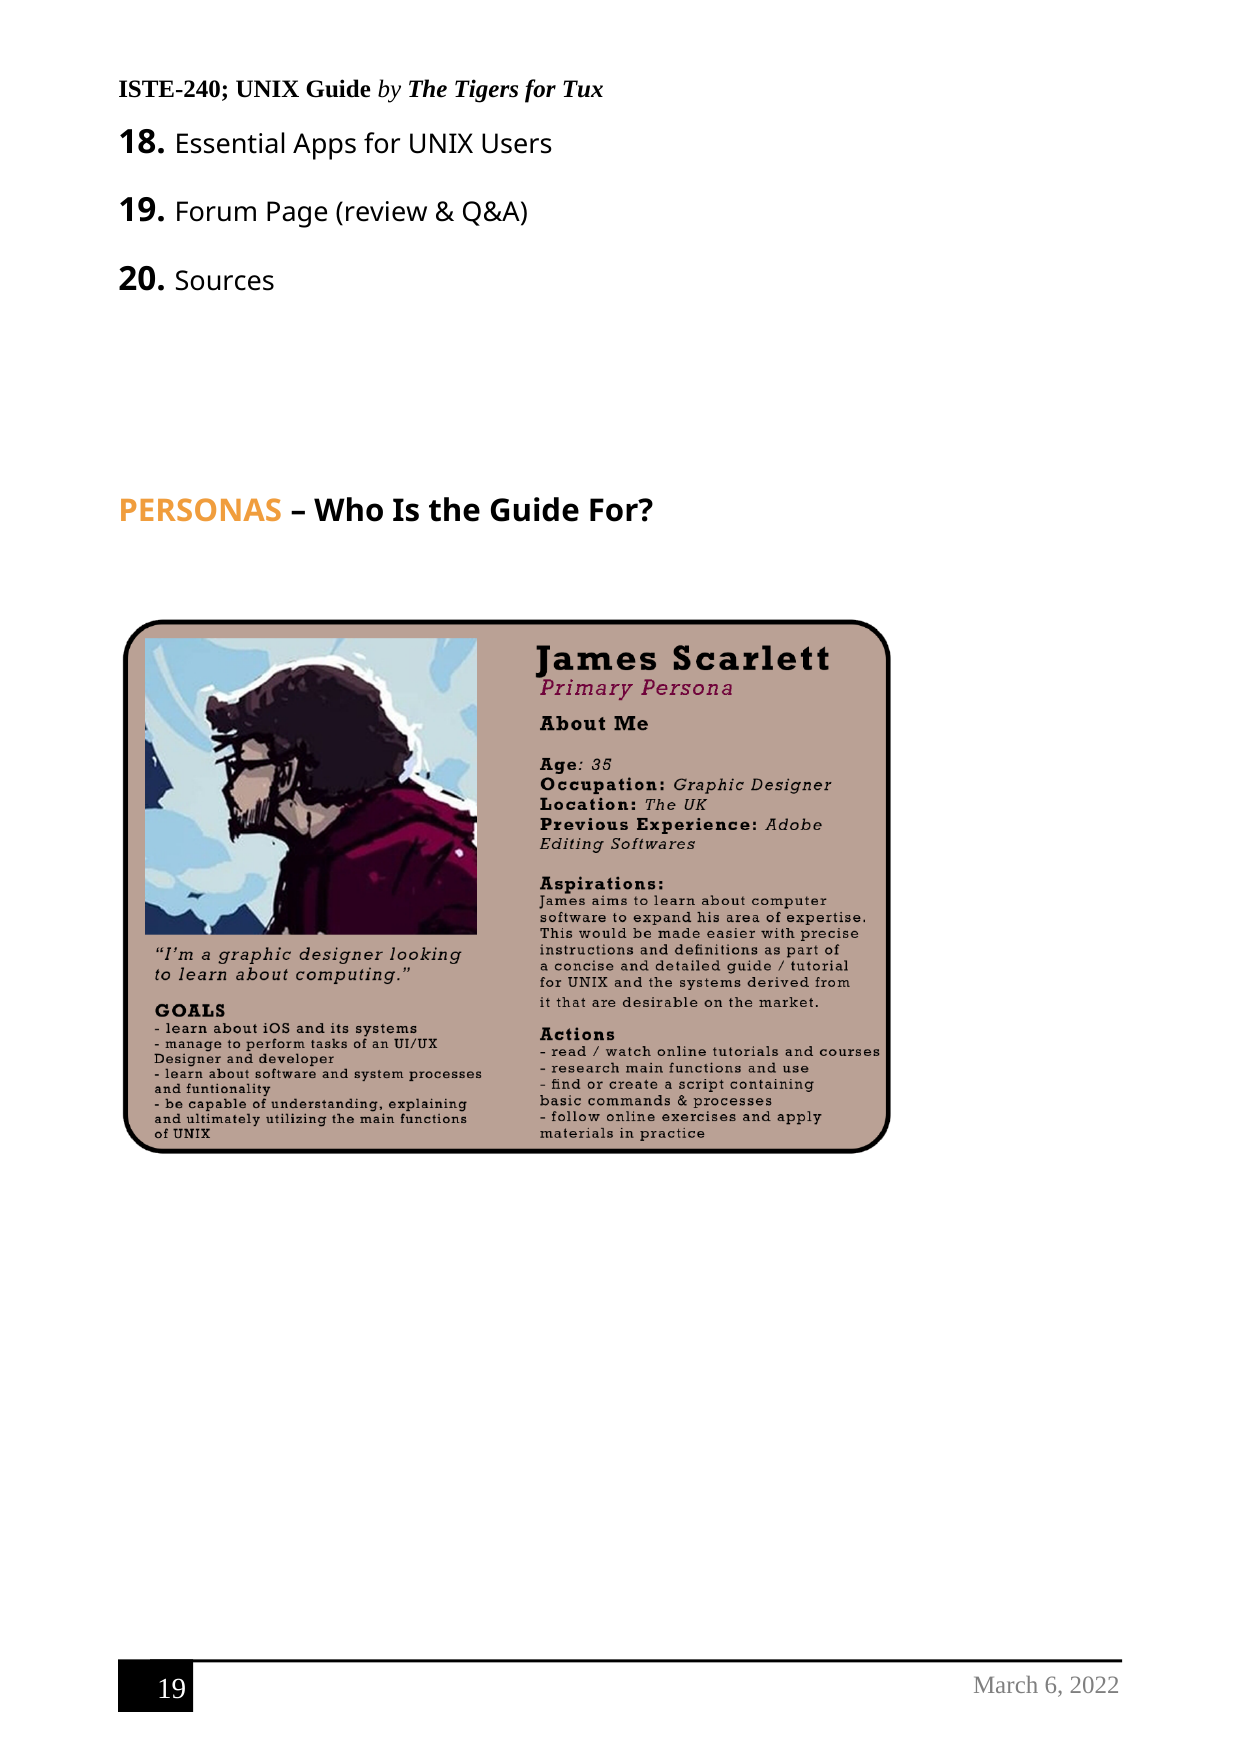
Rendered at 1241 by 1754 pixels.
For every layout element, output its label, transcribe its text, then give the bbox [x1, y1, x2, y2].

text 19. Forum Page (review & Q&A) [118, 186, 1122, 232]
text PERSONAS – Who Is the Guide For? [118, 488, 1122, 531]
text 20. Sources [118, 254, 1122, 300]
picture [118, 616, 895, 1157]
text 18. Essential Apps for UNIX Users [118, 118, 1122, 163]
